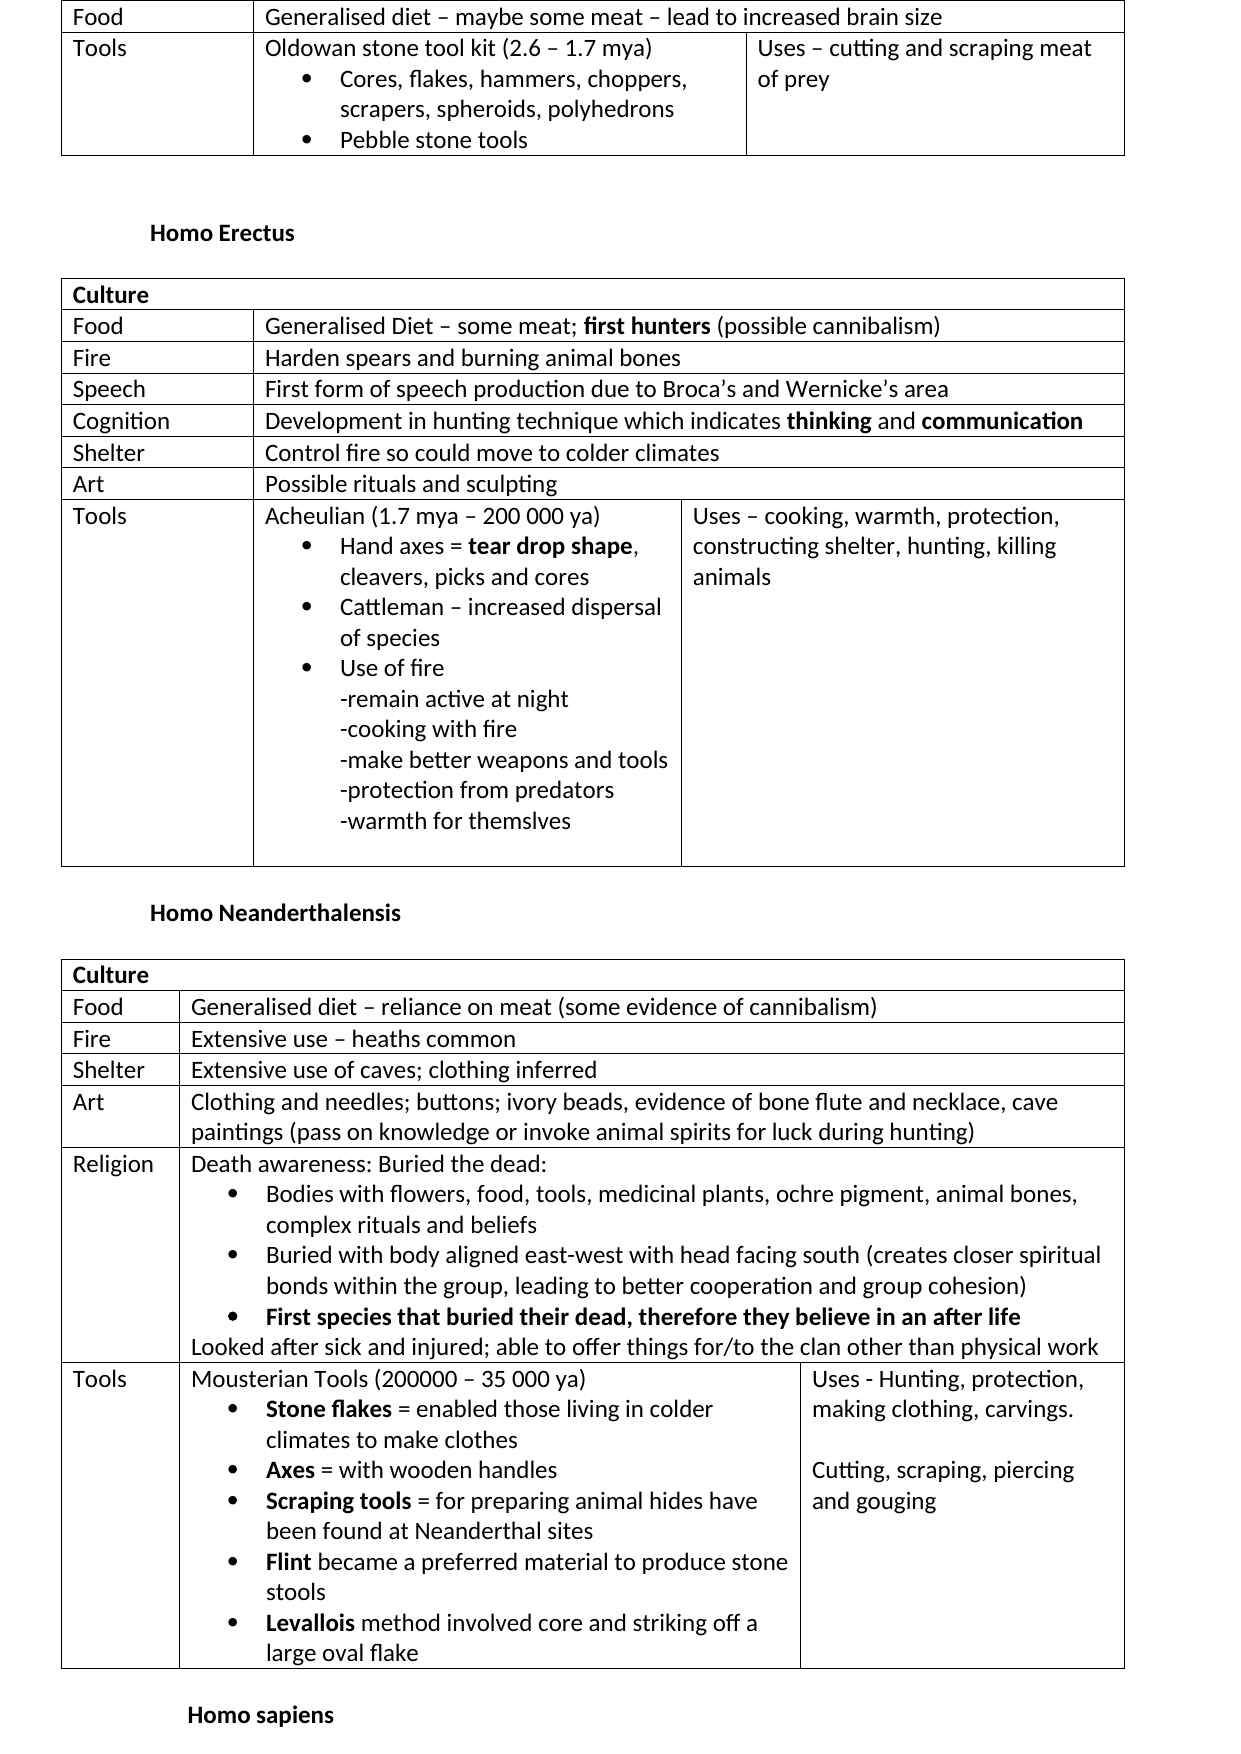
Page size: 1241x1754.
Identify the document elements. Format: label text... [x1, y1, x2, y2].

table_cell Development in hunting technique which indicates thinking and communication [254, 405, 1124, 436]
text Homo sapiens [187, 1699, 1090, 1730]
table_cell First form of speech production due to Broca’s and Wernicke’s area [254, 374, 1124, 404]
table_cell Control fire so could move to colder climates [254, 437, 1124, 467]
text Homo Erectus [150, 217, 1090, 247]
table_cell Generalised diet – reliance on meat (some evidence of cannibalism) [180, 991, 1124, 1022]
table_cell Religion [62, 1148, 179, 1362]
table_cell Fire [62, 1023, 179, 1053]
table_header Culture [62, 960, 1124, 990]
table_cell Harden spears and burning animal bones [254, 342, 1124, 372]
table_cell Uses – cutting and scraping meat of prey [747, 33, 1124, 155]
table_cell Speech [62, 374, 253, 404]
table_cell Food [62, 1, 253, 32]
table_cell Extensive use of caves; clothing inferred [180, 1054, 1124, 1085]
table_cell Shelter [62, 1054, 179, 1085]
table_cell Acheulian (1.7 mya – 200 000 ya) Hand axes = tear drop shape, cleavers, picks and cores Cattleman – increased dispersal of species Use of fire -remain active at night -cooking with fire -make better weapons and tools -protection from predators -warmth for themslves [254, 500, 681, 866]
text Homo Neanderthalensis [150, 898, 1090, 928]
table_cell Shelter [62, 437, 253, 467]
table_cell Art [62, 1086, 179, 1147]
table_cell Generalised Diet – some meat; first hunters (possible cannibalism) [254, 310, 1124, 341]
table_cell Possible rituals and sculpting [254, 468, 1124, 499]
table_cell Art [62, 468, 253, 499]
table_cell Tools [62, 1363, 179, 1668]
table_cell Death awareness: Buried the dead: Bodies with flowers, food, tools, medicinal plants, ochre pigment, animal bones, complex rituals and beliefs Buried with body aligned east-west with head facing south (creates closer spiritual bonds within the group, leading to better cooperation and group cohesion) First species that buried their dead, therefore they believe in an after life Looked after sick and injured; able to offer things for/to the clan other than physical work [180, 1148, 1124, 1362]
table_cell Extensive use – heaths common [180, 1023, 1124, 1053]
table_cell Tools [62, 33, 253, 155]
table_cell Clothing and needles; buttons; ivory beads, evidence of bone flute and necklace, cave paintings (pass on knowledge or invoke animal spirits for luck during hunting) [180, 1086, 1124, 1147]
table_header Culture [62, 279, 1124, 309]
table_cell Food [62, 991, 179, 1022]
table_cell Uses - Hunting, protection, making clothing, carvings. Cutting, scraping, piercing and gouging [801, 1363, 1124, 1668]
table_cell Mousterian Tools (200000 – 35 000 ya) Stone flakes = enabled those living in colder climates to make clothes Axes = with wooden handles Scraping tools = for preparing animal hides have been found at Neanderthal sites Flint became a preferred material to produce stone stools Levallois method involved core and striking off a large oval flake [180, 1363, 800, 1668]
table_cell Cognition [62, 405, 253, 436]
table_cell Uses – cooking, warmth, protection, constructing shelter, hunting, killing animals [682, 500, 1124, 866]
table_cell Generalised diet – maybe some meat – lead to increased brain size [254, 1, 1124, 32]
table_cell Tools [62, 500, 253, 866]
table_cell Oldowan stone tool kit (2.6 – 1.7 mya) Cores, flakes, hammers, choppers, scrapers, spheroids, polyhedrons Pebble stone tools [254, 33, 746, 155]
table_cell Food [62, 310, 253, 341]
table_cell Fire [62, 342, 253, 372]
